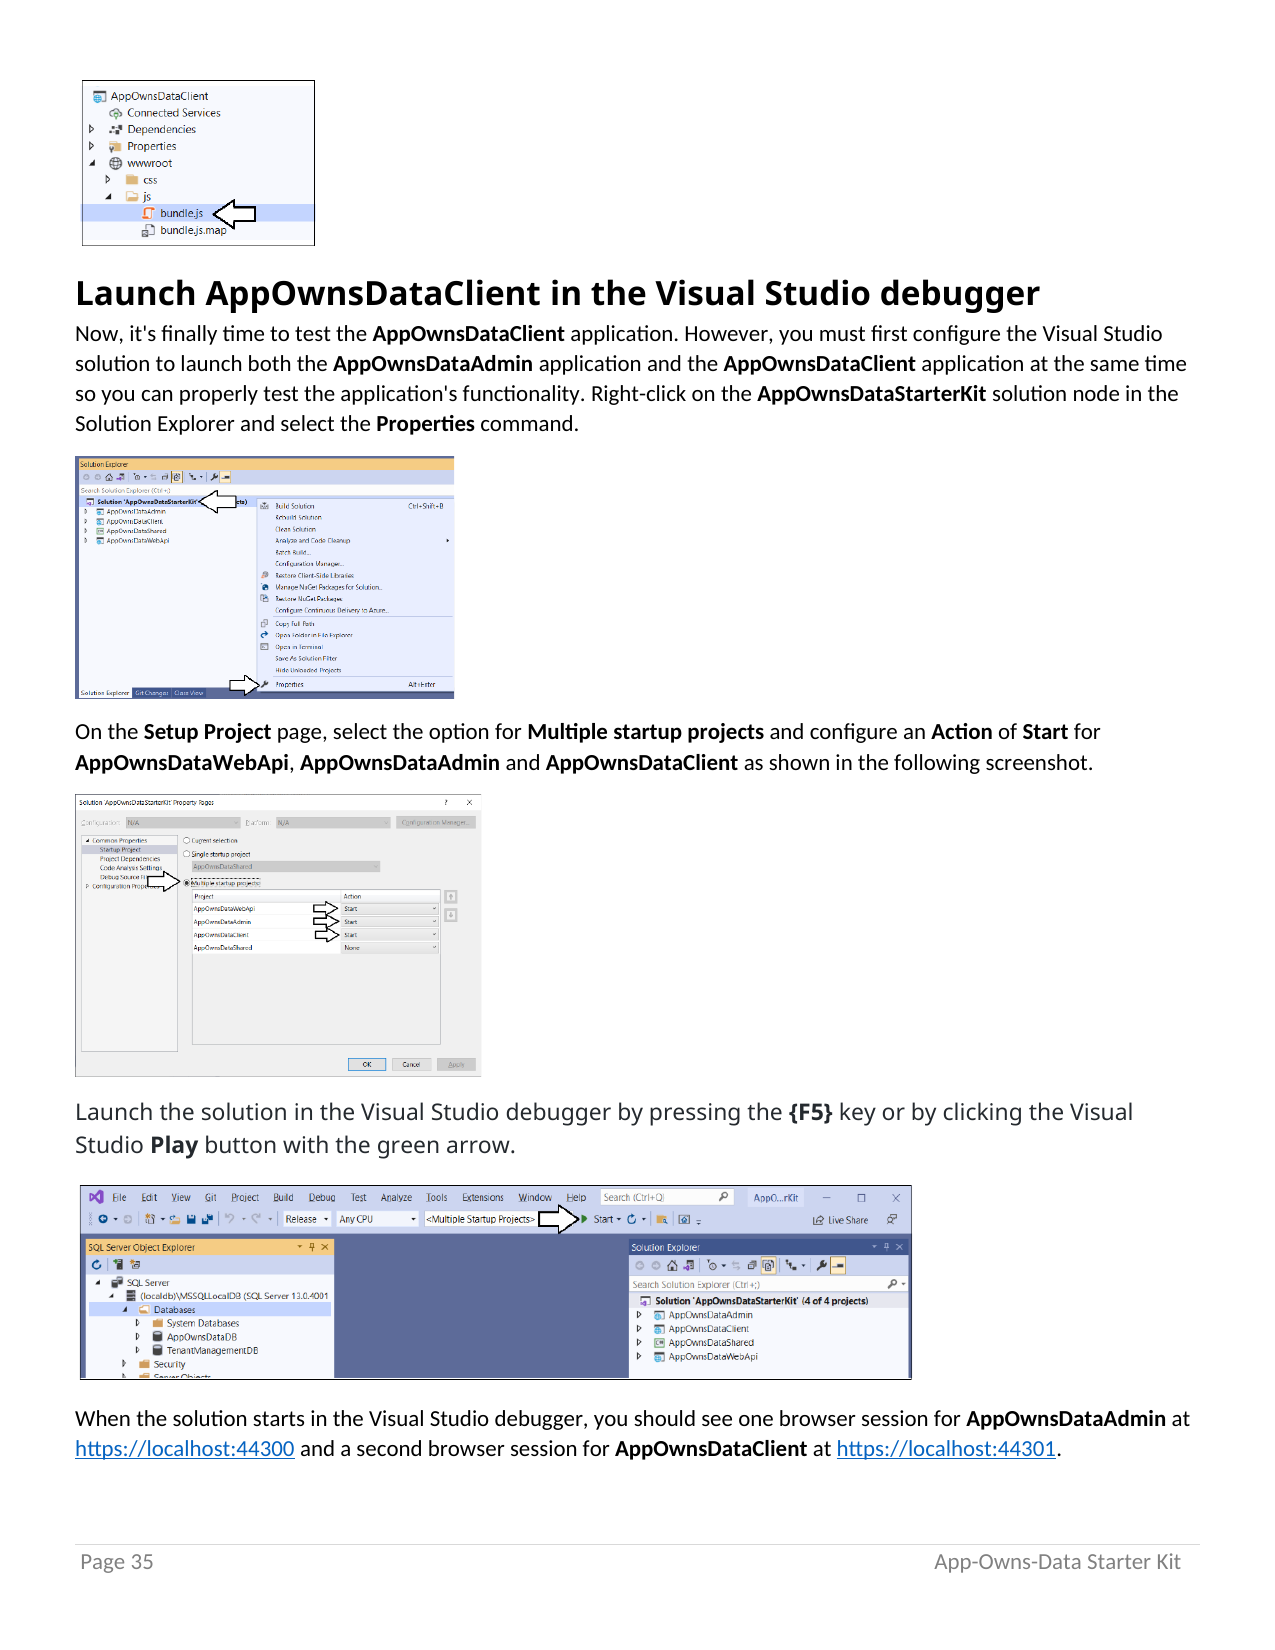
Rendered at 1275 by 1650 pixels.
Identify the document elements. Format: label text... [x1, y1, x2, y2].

text Launch the solution in the Visual Studio debugger by pressing the {F5} key or by clicking the Visual Studio Play button with the green arrow. [75, 1096, 1200, 1161]
picture [75, 1179, 916, 1385]
subtitle Launch AppOwnsDataClient in the Visual Studio debugger [75, 270, 1200, 315]
text When the solution starts in the Visual Studio debugger, you should see one browser session for AppOwnsDataAdmin at https://localhost:44300 and a second browser session for AppOwnsDataClient at https://localhost:44301. [75, 1404, 1200, 1462]
picture [75, 75, 318, 251]
text On the Setup Project page, select the option for Multiple startup projects and configure an Action of Start for AppOwnsDataWebApi, AppOwnsDataAdmin and AppOwnsDataClient as shown in the following screenshot. [75, 717, 1200, 776]
picture [75, 794, 482, 1077]
picture [75, 456, 455, 699]
text Now, it's finally time to test the AppOwnsDataClient application. However, you must first configure the Visual Studio solution to launch both the AppOwnsDataAdmin application and the AppOwnsDataClient application at the same time so you can properly test the application's functionality. Right-click on the AppOwnsDataStarterKit solution node in the Solution Explorer and select the Properties command. [75, 319, 1200, 437]
